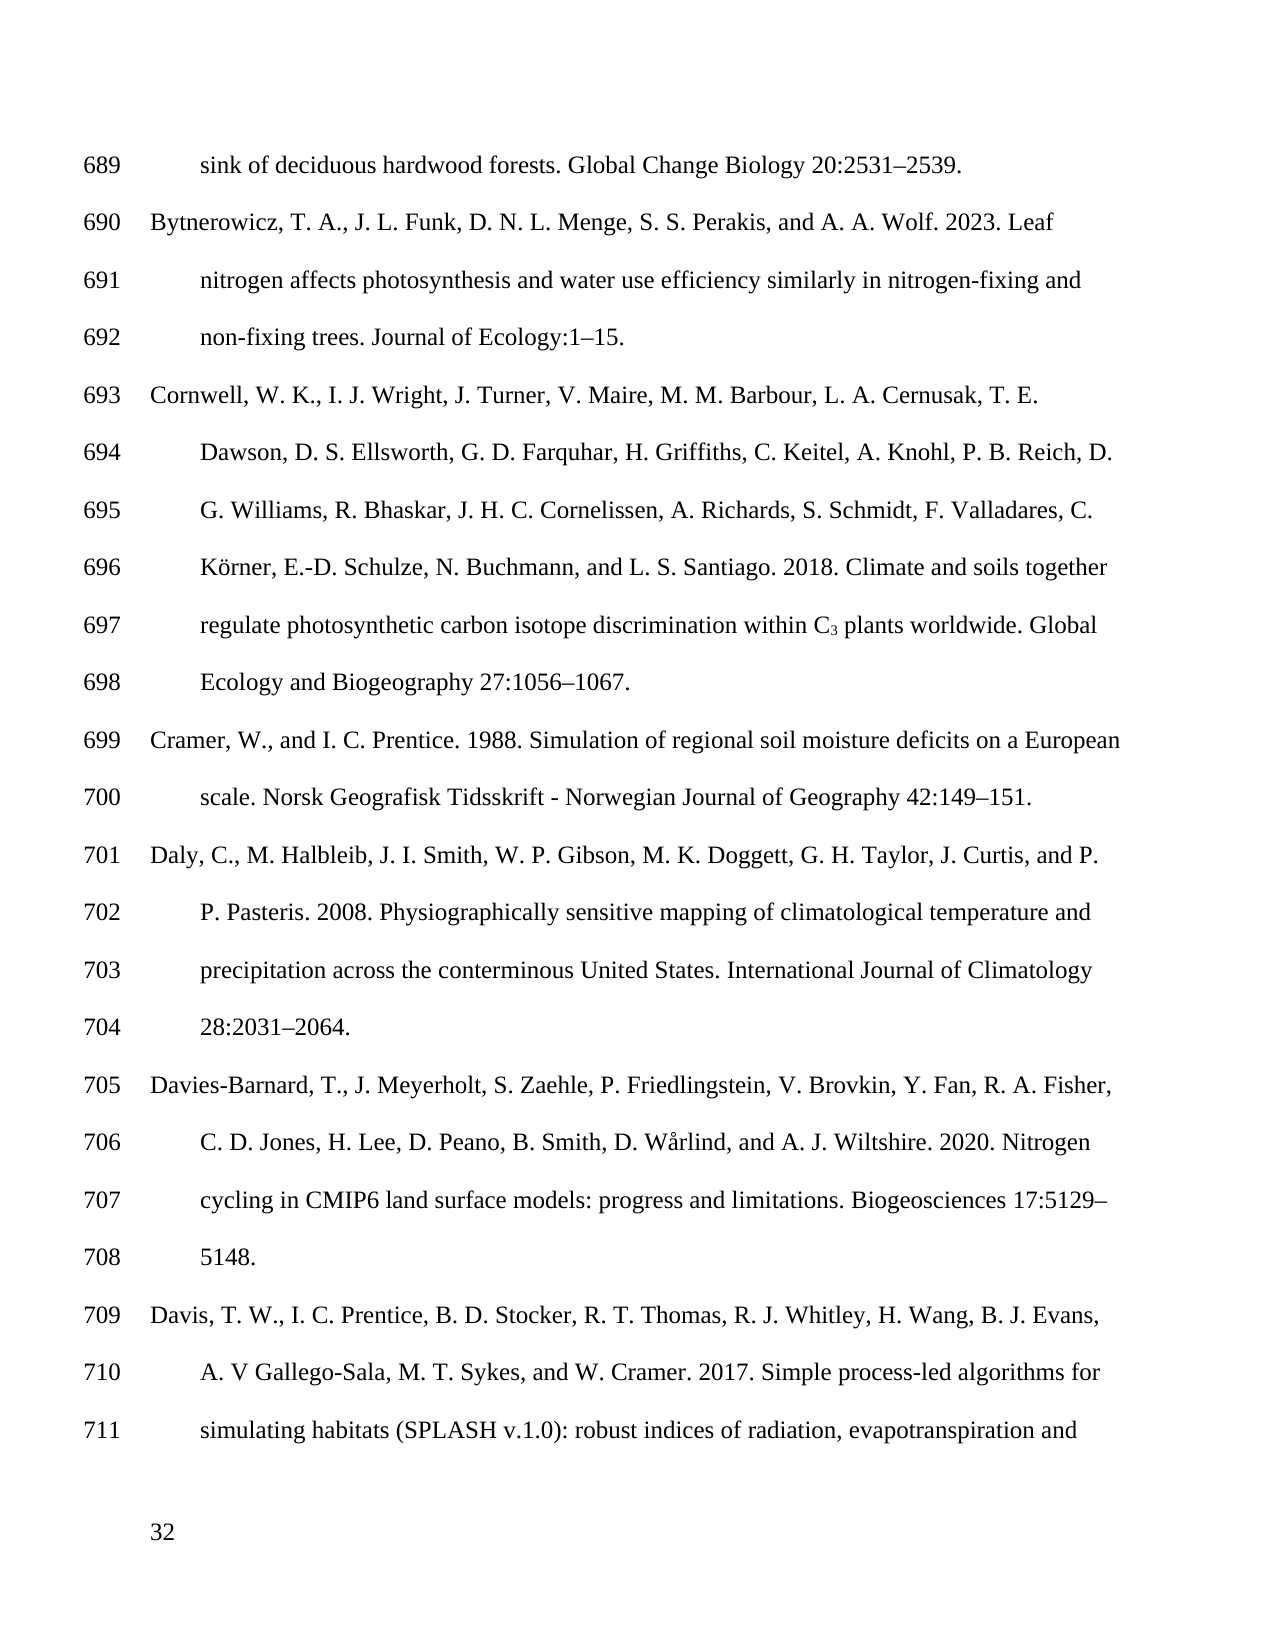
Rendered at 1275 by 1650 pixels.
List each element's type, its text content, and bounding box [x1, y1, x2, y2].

text Cornwell, W. K., I. J. Wright, J. Turner, V. Maire, M. M. Barbour, L. A. Cernusak, T. E. Dawson, D. S. Ellsworth, G. D. Farquhar, H. Griffiths, C. Keitel, A. Knohl, P. B. Reich, D. G. Williams, R. Bhaskar, J. H. C. Cornelissen, A. Richards, S. Schmidt, F. Valladares, C. Körner, E.-D. Schulze, N. Buchmann, and L. S. Santiago. 2018. Climate and soils together regulate photosynthetic carbon isotope discrimination within C3 plants worldwide. Global Ecology and Biogeography 27:1056–1067. [150, 380, 1125, 696]
text Daly, C., M. Halbleib, J. I. Smith, W. P. Gibson, M. K. Doggett, G. H. Taylor, J. Curtis, and P. P. Pasteris. 2008. Physiographically sensitive mapping of climatological temperature and precipitation across the conterminous United States. International Journal of Climatology 28:2031–2064. [150, 840, 1125, 1041]
text Davies-Barnard, T., J. Meyerholt, S. Zaehle, P. Friedlingstein, V. Brovkin, Y. Fan, R. A. Fisher, C. D. Jones, H. Lee, D. Peano, B. Smith, D. Wårlind, and A. J. Wiltshire. 2020. Nitrogen cycling in CMIP6 land surface models: progress and limitations. Biogeosciences 17:5129–5148. [150, 1070, 1125, 1271]
text Bytnerowicz, T. A., J. L. Funk, D. N. L. Menge, S. S. Perakis, and A. A. Wolf. 2023. Leaf nitrogen affects photosynthesis and water use efficiency similarly in nitrogen-fixing and non-fixing trees. Journal of Ecology:1–15. [150, 207, 1125, 351]
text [150, 1300, 1125, 1444]
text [150, 150, 1125, 179]
text Cramer, W., and I. C. Prentice. 1988. Simulation of regional soil moisture deficits on a European scale. Norsk Geografisk Tidsskrift - Norwegian Journal of Geography 42:149–151. [150, 725, 1125, 811]
